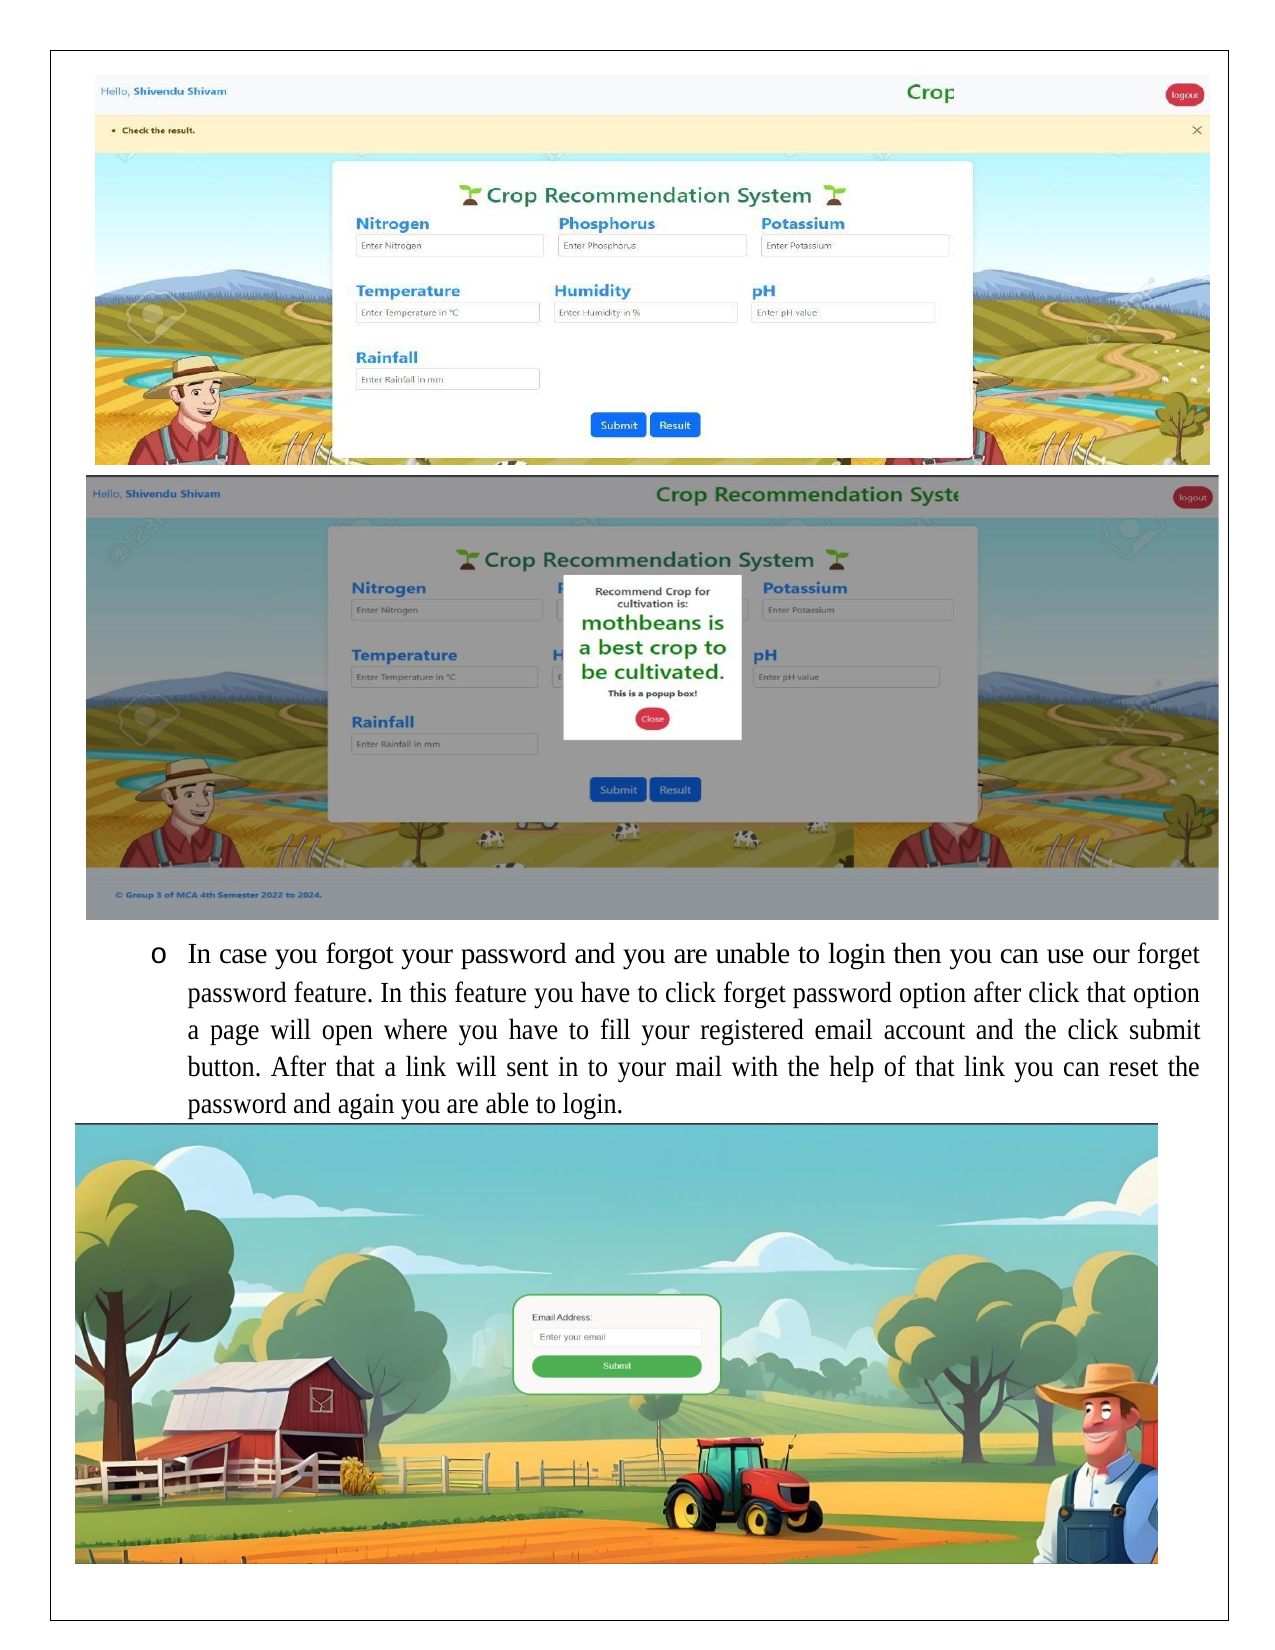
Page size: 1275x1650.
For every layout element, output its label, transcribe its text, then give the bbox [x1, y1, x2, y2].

picture [86, 475, 1219, 920]
picture [75, 1123, 1158, 1564]
picture [95, 75, 1210, 465]
